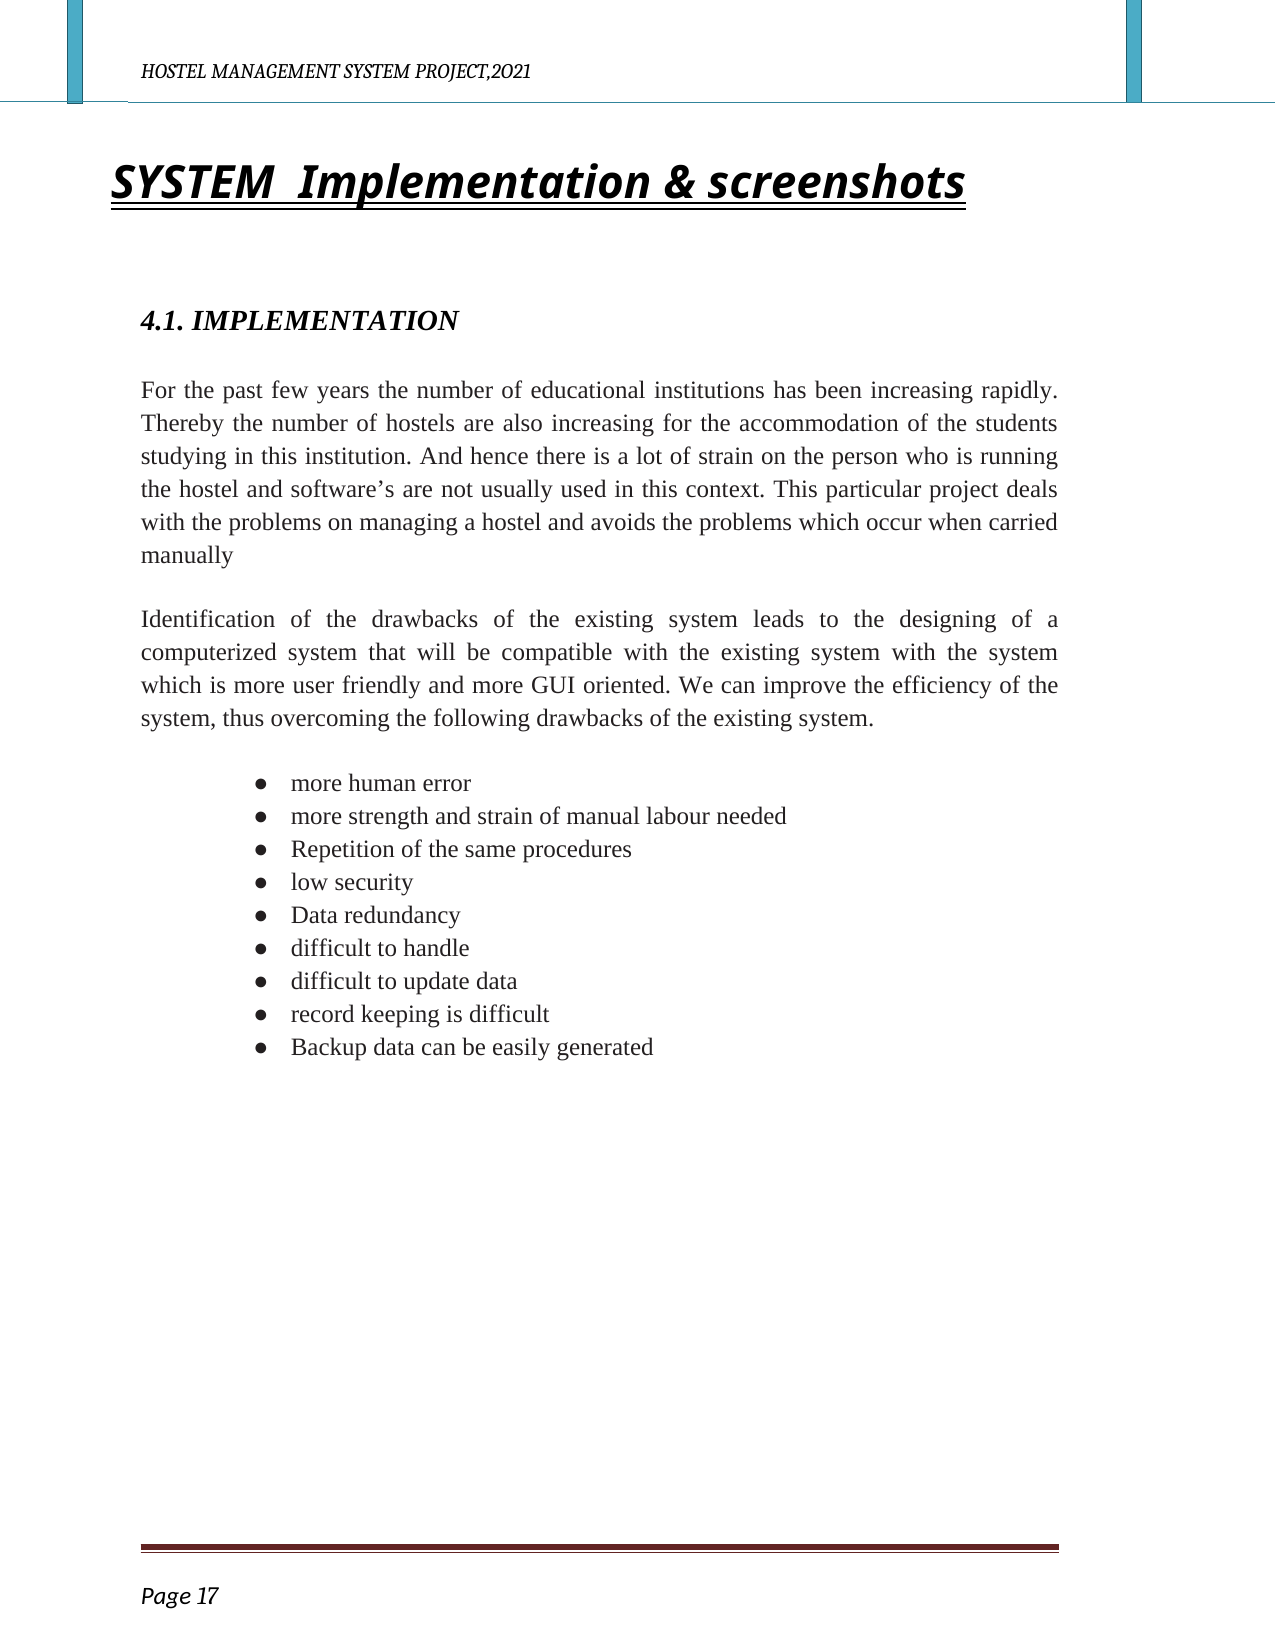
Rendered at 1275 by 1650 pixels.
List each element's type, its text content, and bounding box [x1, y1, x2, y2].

text For the past few years the number of educational institutions has been increasing rapidly. Thereby the number of hostels are also increasing for the accommodation of the students studying in this institution. And hence there is a lot of strain on the person who is running the hostel and software’s are not usually used in this context. This particular project deals with the problems on managing a hostel and avoids the problems which occur when carried manually [141, 375, 1059, 569]
list Data redundancy [253, 900, 1059, 928]
list difficult to update data [253, 966, 1059, 994]
list record keeping is difficult [253, 999, 1059, 1028]
text 4.1. IMPLEMENTATION [141, 303, 1059, 337]
list Backup data can be easily generated [253, 1032, 1059, 1061]
list Repetition of the same procedures [253, 834, 1059, 862]
list more human error [253, 768, 1059, 796]
list low security [253, 867, 1059, 896]
list more strength and strain of manual labour needed [253, 801, 1059, 829]
text SYSTEM Implementation & screenshots [111, 150, 1074, 212]
text Identification of the drawbacks of the existing system leads to the designing of a computerized system that will be compatible with the existing system with the system which is more user friendly and more GUI oriented. We can improve the efficiency of the system, thus overcoming the following drawbacks of the existing system. [141, 604, 1059, 732]
list difficult to handle [253, 933, 1059, 962]
